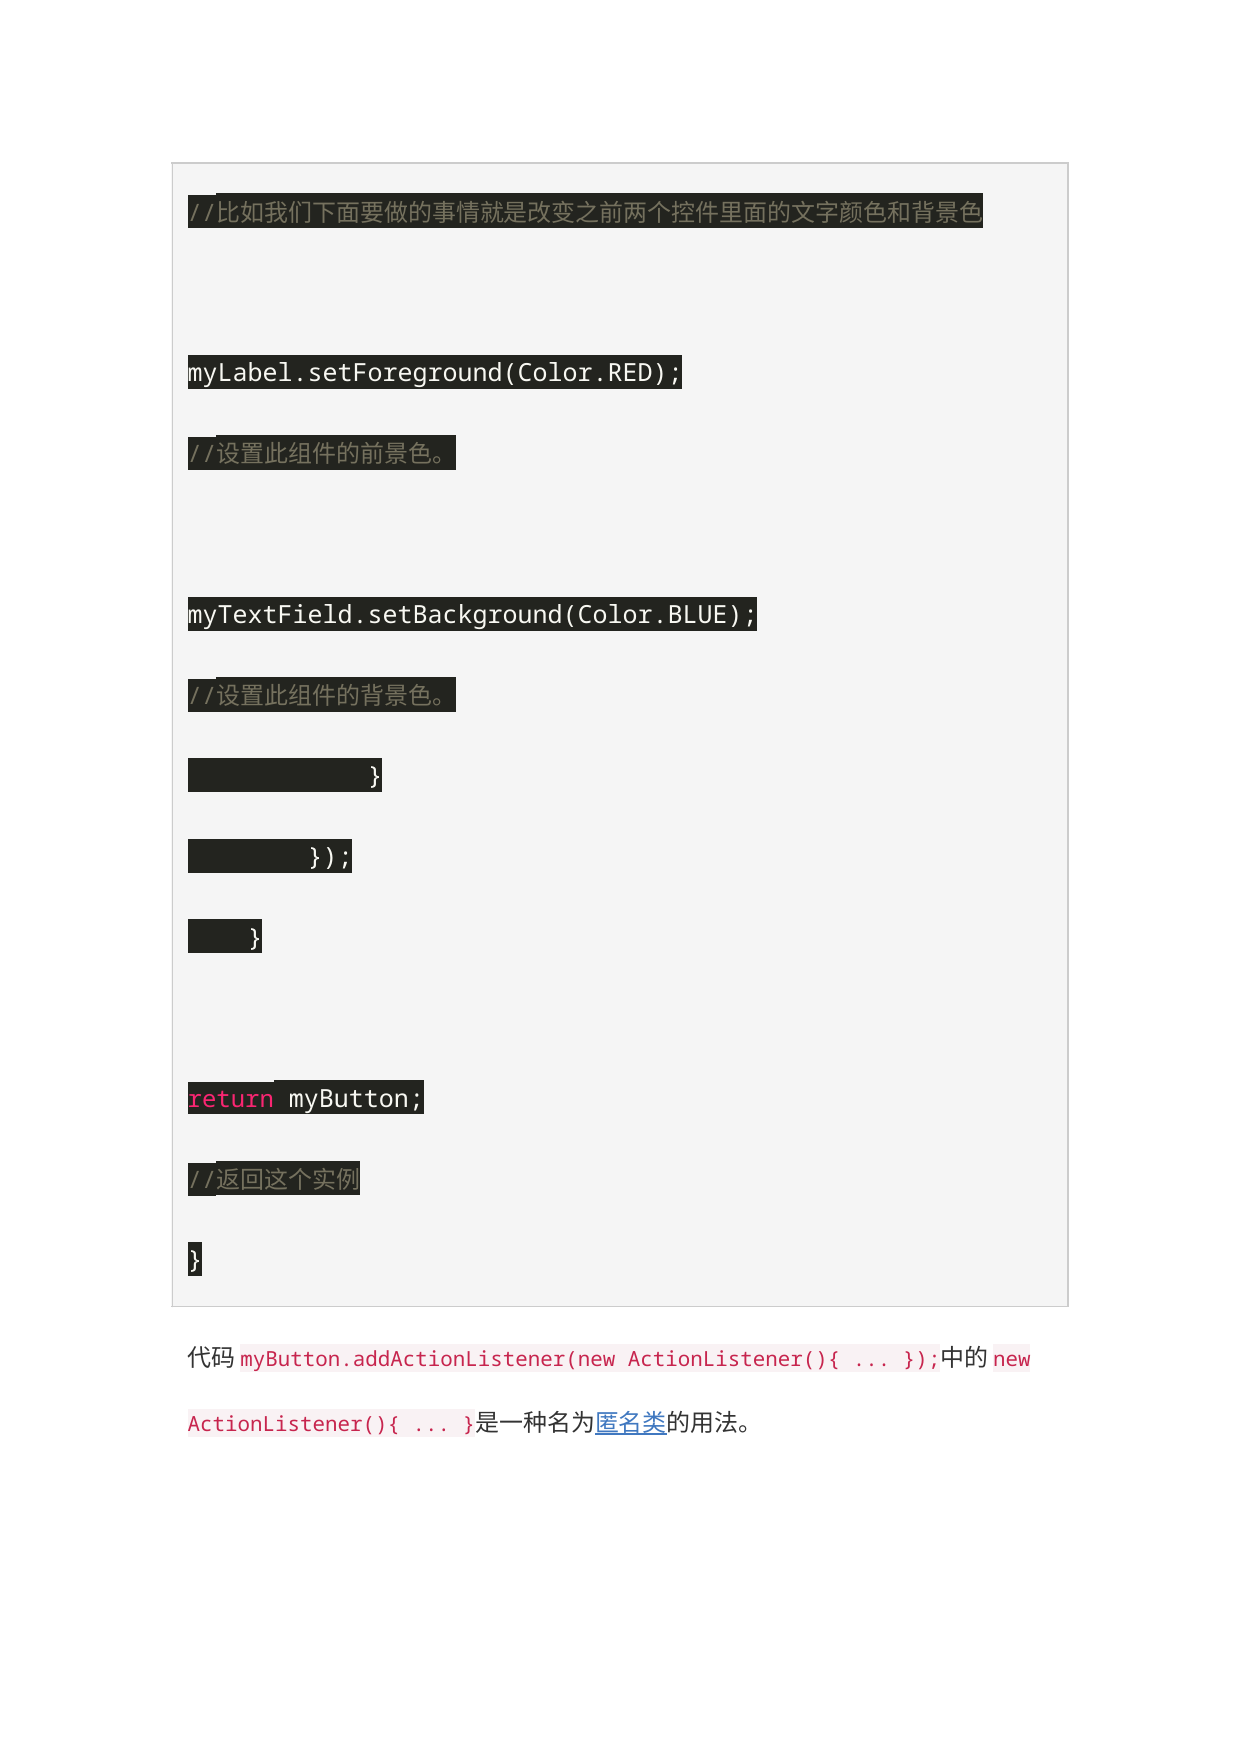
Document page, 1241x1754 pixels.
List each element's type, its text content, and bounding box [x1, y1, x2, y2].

text myTextField.setBackground(Color.BLUE); [173, 565, 1067, 646]
text 代码myButton.addActionListener(new ActionListener(){ ... });中的new ActionListener(){ ... }是一种名为匿名类的用法。 [187, 1323, 1053, 1453]
text }); [173, 807, 1067, 888]
text } [173, 1210, 1067, 1306]
text //设置此组件的背景色。 [173, 646, 1067, 726]
text myLabel.setForeground(Color.RED); [173, 323, 1067, 404]
text return myButton; [173, 1049, 1067, 1129]
text } [173, 726, 1067, 807]
text //比如我们下面要做的事情就是改变之前两个控件里面的文字颜色和背景色 [173, 164, 1067, 243]
text //设置此组件的前景色。 [173, 404, 1067, 484]
text //返回这个实例 [173, 1129, 1067, 1210]
text } [173, 888, 1067, 968]
